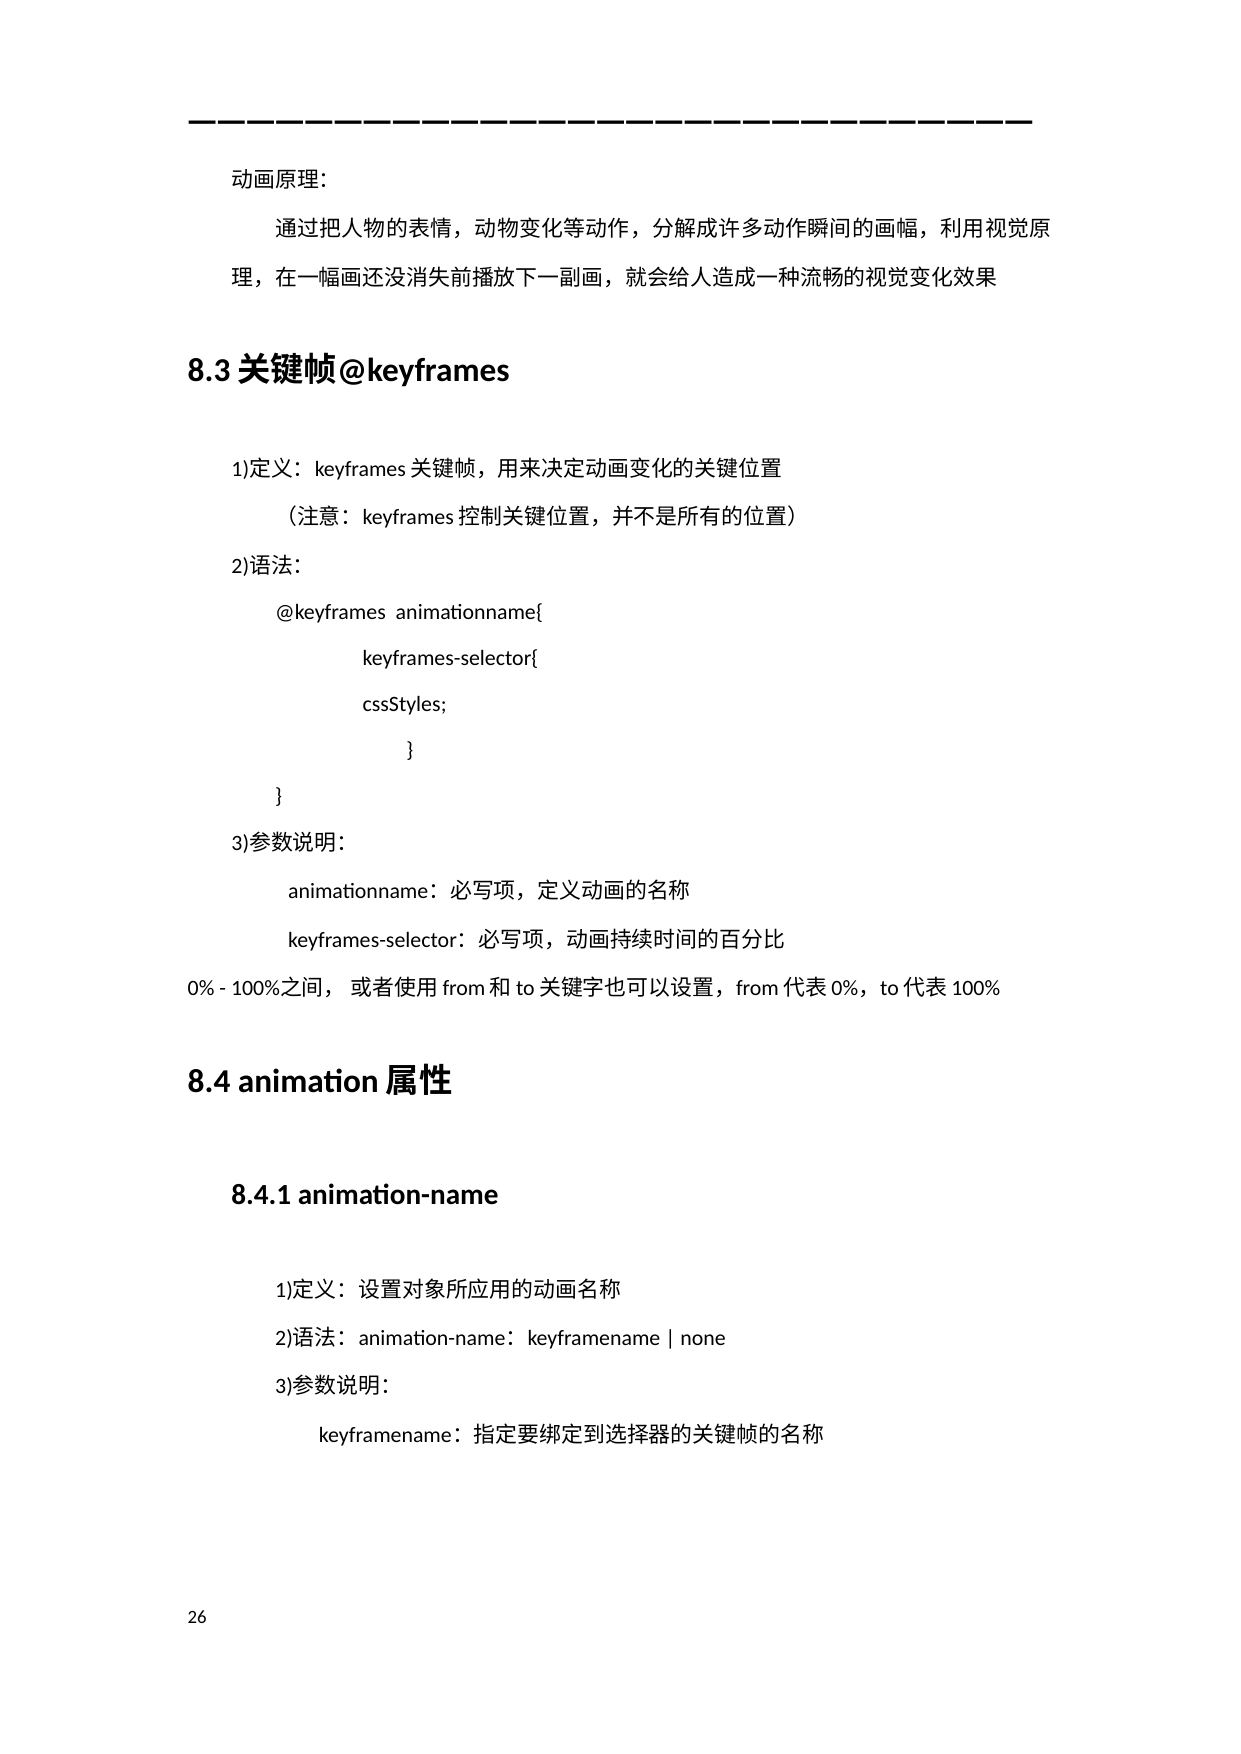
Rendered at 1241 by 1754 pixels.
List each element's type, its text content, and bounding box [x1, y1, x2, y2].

text 动画原理： [187, 162, 1053, 194]
text keyframename：指定要绑定到选择器的关键帧的名称 [275, 1416, 1053, 1449]
text } [187, 779, 1053, 811]
text keyframes-selector{ [187, 641, 1053, 674]
text cssStyles; [187, 687, 1053, 720]
text 0% - 100%之间， 或者使用from和to关键字也可以设置，from代表0%，to代表100% [187, 970, 1053, 1002]
text 3)参数说明： [187, 825, 1053, 857]
subtitle 8.4 animation属性 [187, 1045, 1053, 1110]
text 2)语法：animation-name：keyframename | none [231, 1319, 1053, 1352]
text } [187, 733, 1053, 766]
text keyframes-selector：必写项，动画持续时间的百分比 [187, 921, 1053, 954]
text 2)语法： [187, 547, 1053, 580]
text （注意：keyframes 控制关键位置，并不是所有的位置） [231, 499, 1053, 531]
text 1)定义：keyframes关键帧，用来决定动画变化的关键位置 [187, 451, 1053, 483]
subtitle 8.3关键帧@keyframes [187, 334, 1053, 399]
text 1)定义：设置对象所应用的动画名称 [231, 1271, 1053, 1304]
subtitle 8.4.1 animation-name [187, 1161, 1053, 1226]
text animationname：必写项，定义动画的名称 [187, 873, 1053, 906]
text 3)参数说明： [231, 1368, 1053, 1400]
text @keyframes animationname{ [231, 596, 1053, 628]
text 通过把人物的表情，动物变化等动作，分解成许多动作瞬间的画幅，利用视觉原理，在一幅画还没消失前播放下一副画，就会给人造成一种流畅的视觉变化效果 [231, 210, 1053, 292]
